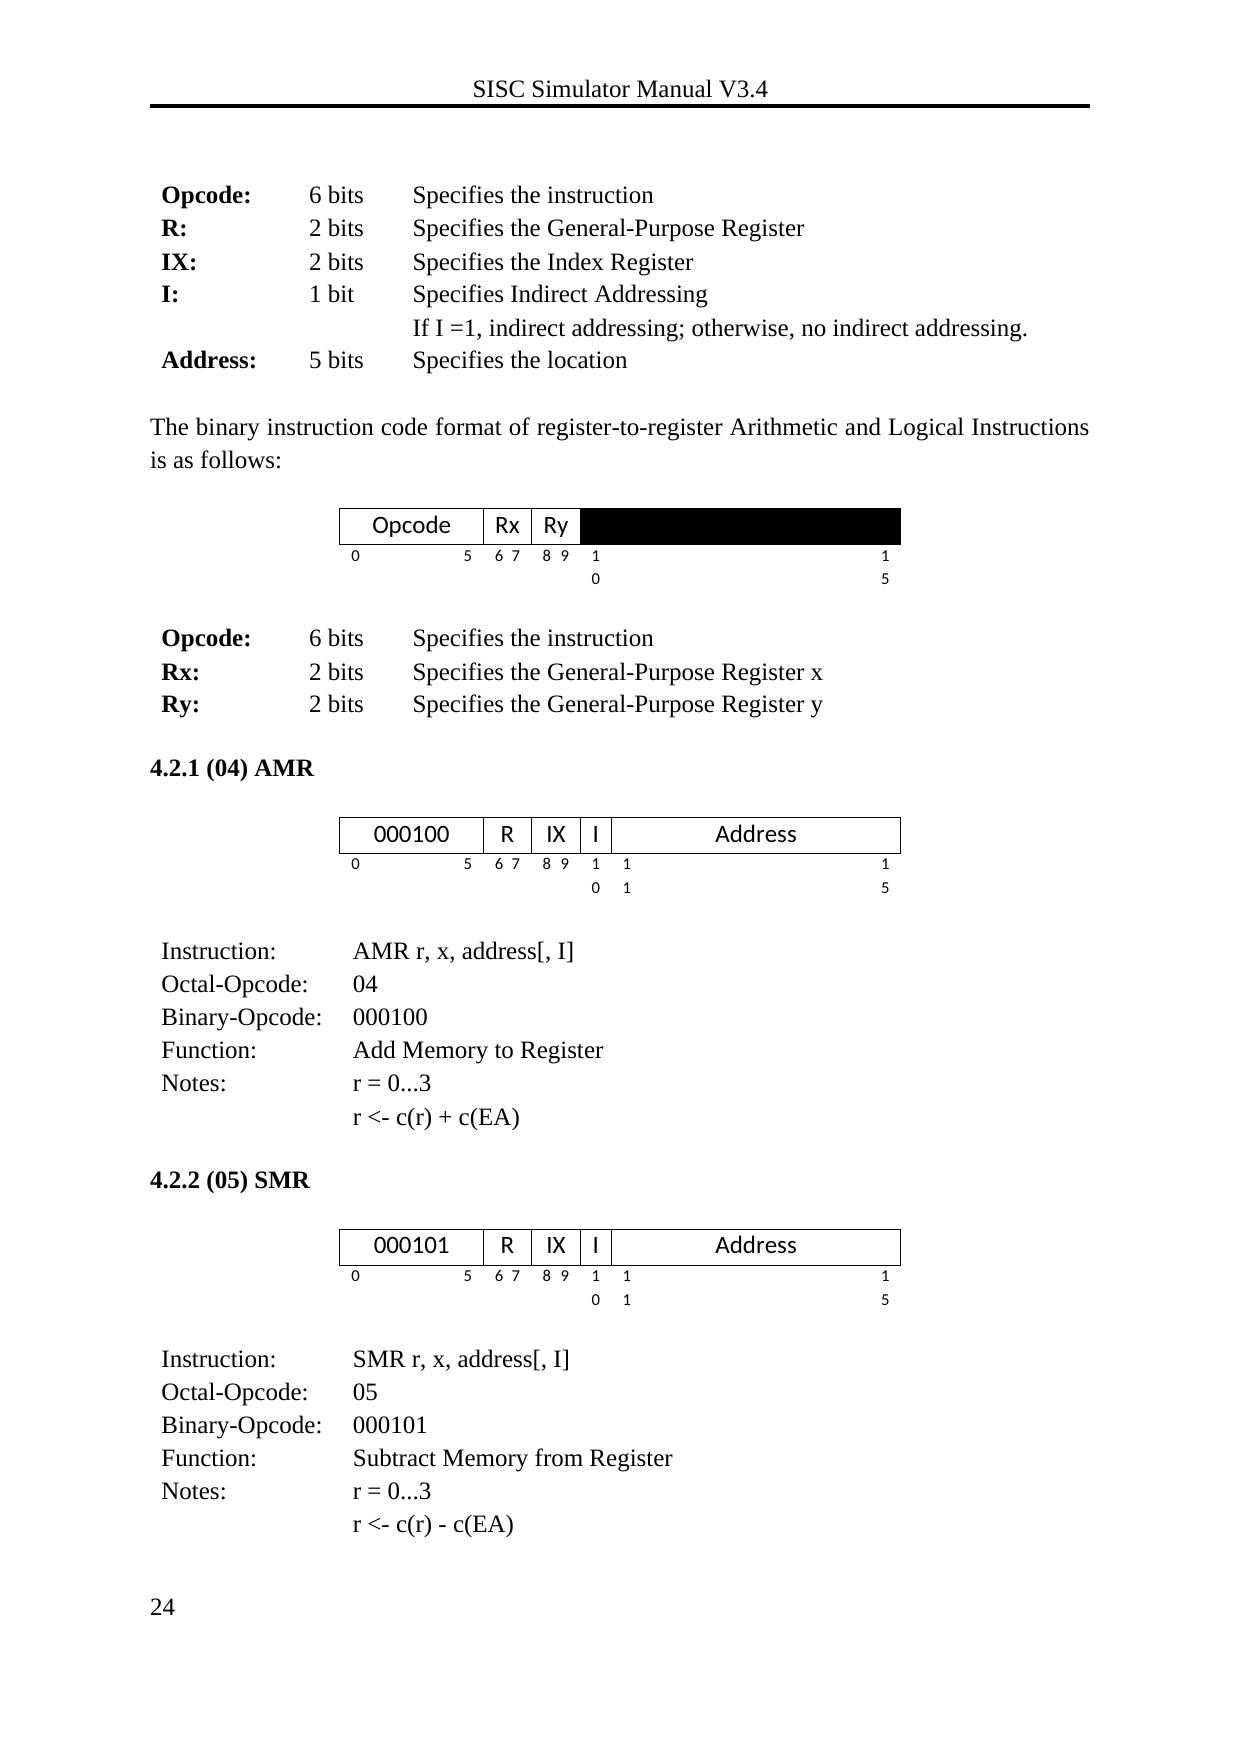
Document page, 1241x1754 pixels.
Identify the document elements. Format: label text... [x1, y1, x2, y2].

table_cell Specifies the Index Register [401, 247, 1095, 279]
table_header Instruction: [150, 1344, 341, 1377]
table_cell Subtract Memory from Register [341, 1443, 1095, 1476]
table_header [581, 509, 900, 544]
table_cell 8 9 [531, 854, 580, 901]
table_header Opcode [340, 509, 483, 544]
table_cell Specifies Indirect Addressing If I =1, indirect addressing; otherwise, no indirect addressing. [401, 280, 1095, 346]
table_header SMR r, x, address[, I] [341, 1344, 1095, 1377]
table_cell I: [150, 280, 298, 346]
text The binary instruction code format of register-to-register Arithmetic and Logical Instructions is as follows: [150, 412, 1090, 473]
table_cell 1 1 1 5 [611, 854, 901, 901]
table_cell 1 1 0 5 [580, 545, 901, 593]
table_cell 1 1 1 5 [611, 1266, 901, 1313]
table_cell Octal-Opcode: [150, 1377, 341, 1410]
table_cell 1 0 [580, 854, 611, 901]
table_cell 000101 [341, 1410, 1095, 1443]
table_cell 2 bits [298, 247, 401, 279]
table_header AMR r, x, address[, I] [341, 936, 1095, 969]
table_header Address [612, 818, 900, 852]
table_cell Function: [150, 1036, 341, 1068]
table_header Instruction: [150, 936, 341, 969]
table_header 6 bits [298, 624, 401, 657]
table_header Address [612, 1230, 900, 1264]
table_cell 2 bits [298, 214, 401, 247]
table_cell 6 7 [483, 854, 531, 901]
table_cell IX: [150, 247, 298, 279]
table_header 000100 [340, 818, 483, 852]
table_cell 2 bits [298, 690, 401, 723]
table_cell r = 0...3 r <- c(r) - c(EA) [341, 1476, 1095, 1542]
table_header R [484, 818, 531, 852]
table_cell Function: [150, 1443, 341, 1476]
table_cell 6 7 [483, 1266, 531, 1313]
table_cell Specifies the General-Purpose Register y [401, 690, 1095, 723]
table_cell Rx: [150, 657, 298, 689]
table_cell Binary-Opcode: [150, 1410, 341, 1443]
table_cell Specifies the location [401, 346, 1095, 412]
table_cell Ry: [150, 690, 298, 723]
table_header 6 bits [298, 181, 401, 213]
table_header IX [532, 1230, 580, 1264]
table_header Ry [532, 509, 580, 544]
table_header Specifies the instruction [401, 624, 1095, 657]
table_cell 8 9 [531, 1266, 580, 1313]
table_cell 04 [341, 970, 1095, 1002]
table_header I [581, 818, 611, 852]
table_cell Notes: [150, 1476, 341, 1542]
table_cell R: [150, 214, 298, 247]
table_header Opcode: [150, 624, 298, 657]
table_cell 0 5 [340, 854, 483, 901]
table_header R [484, 1230, 531, 1264]
table_cell 0 5 [340, 545, 483, 593]
table_header Specifies the instruction [401, 181, 1095, 213]
table_cell 0 5 [340, 1266, 483, 1313]
table_cell Binary-Opcode: [150, 1003, 341, 1036]
table_cell 6 7 [483, 545, 531, 593]
table_header IX [532, 818, 580, 852]
table_cell Specifies the General-Purpose Register x [401, 657, 1095, 689]
table_cell Add Memory to Register [341, 1036, 1095, 1068]
table_cell 1 bit [298, 280, 401, 346]
subtitle 4.2.2 (05) SMR [150, 1165, 1090, 1194]
table_cell Octal-Opcode: [150, 970, 341, 1002]
table_cell 05 [341, 1377, 1095, 1410]
table_cell 1 0 [580, 1266, 611, 1313]
table_cell Notes: [150, 1069, 341, 1134]
table_header Rx [484, 509, 531, 544]
table_header Opcode: [150, 181, 298, 213]
subtitle 4.2.1 (04) AMR [150, 753, 1090, 782]
table_cell 5 bits [298, 346, 401, 412]
table_cell Address: [150, 346, 298, 412]
table_header I [581, 1230, 611, 1264]
table_cell 2 bits [298, 657, 401, 689]
table_header 000101 [340, 1230, 483, 1264]
table_cell 000100 [341, 1003, 1095, 1036]
table_cell 8 9 [531, 545, 580, 593]
table_cell r = 0...3 r <- c(r) + c(EA) [341, 1069, 1095, 1134]
table_cell Specifies the General-Purpose Register [401, 214, 1095, 247]
